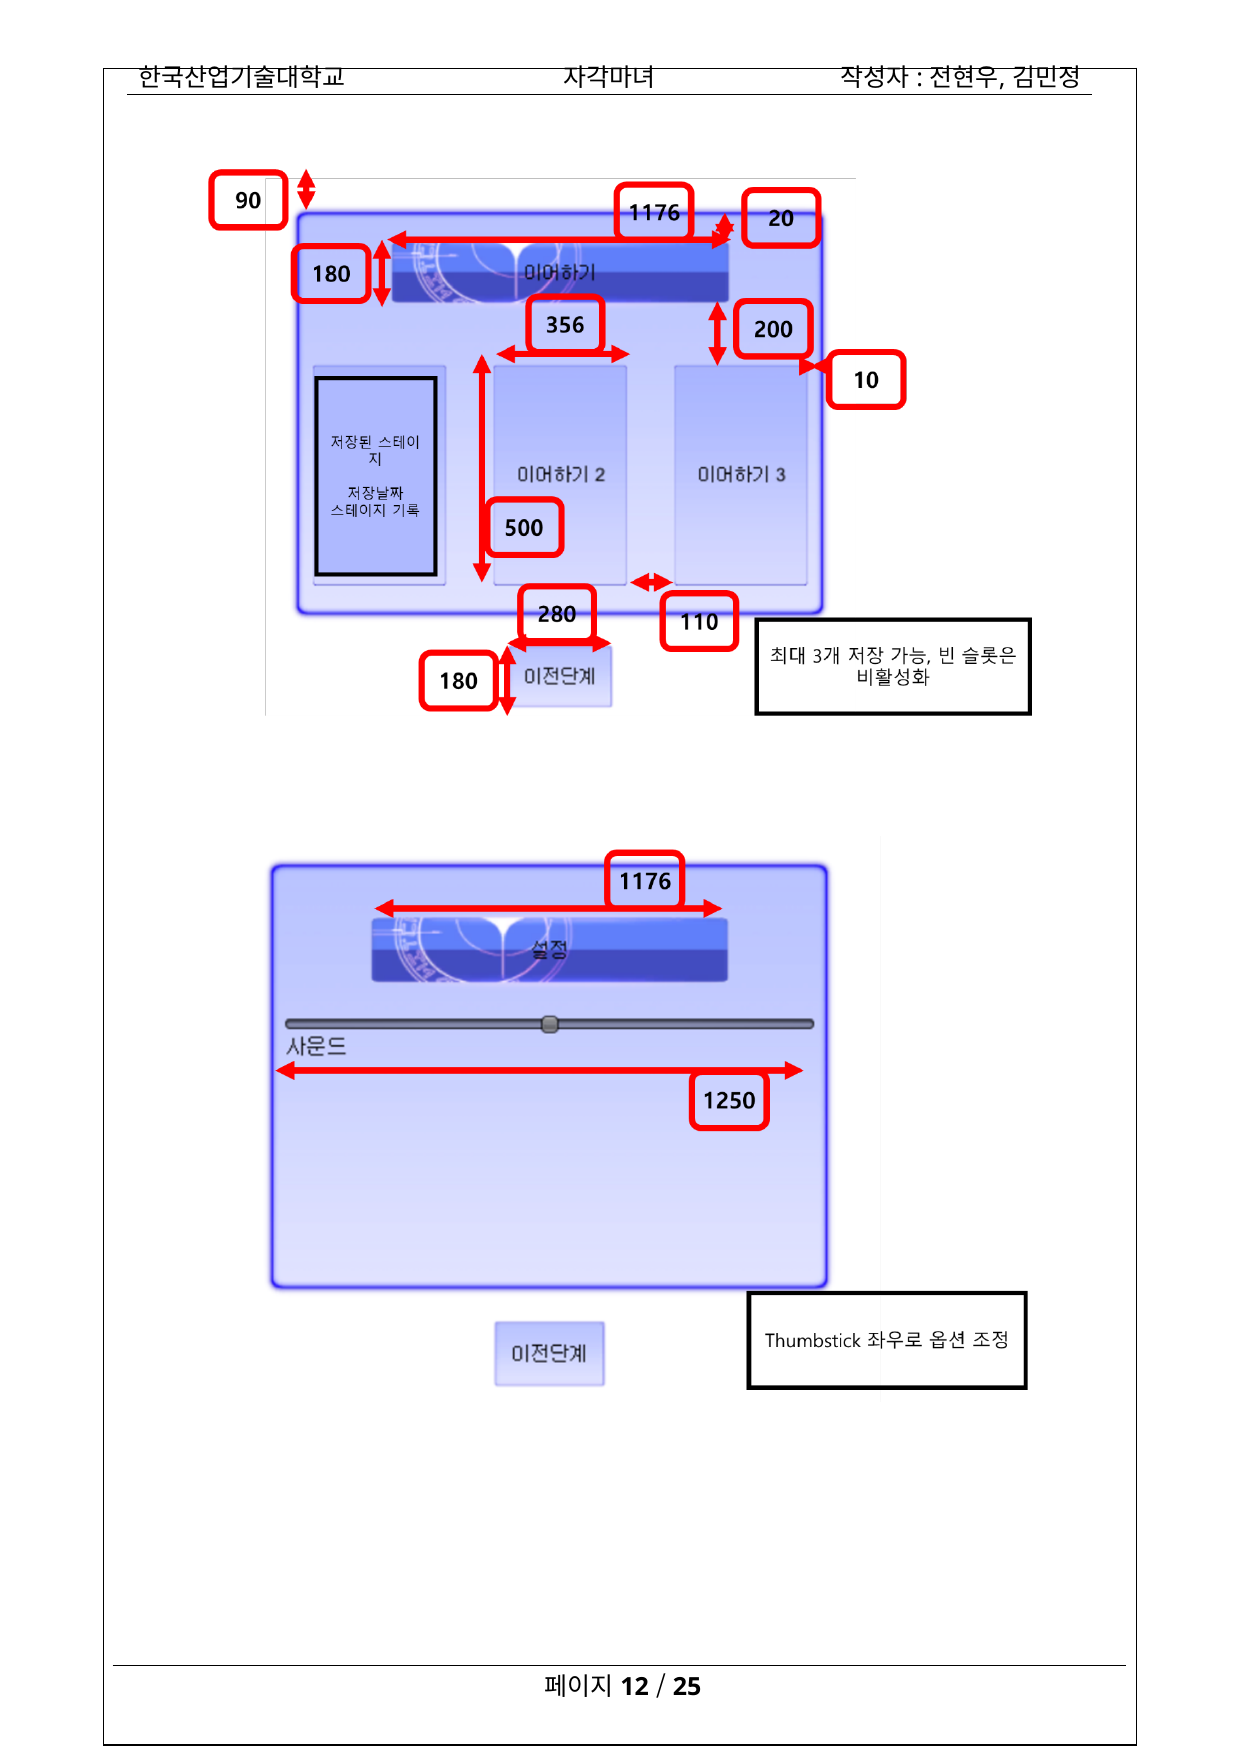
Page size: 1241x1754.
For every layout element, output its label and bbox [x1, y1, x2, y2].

picture [208, 150, 1032, 735]
picture [212, 836, 1028, 1402]
